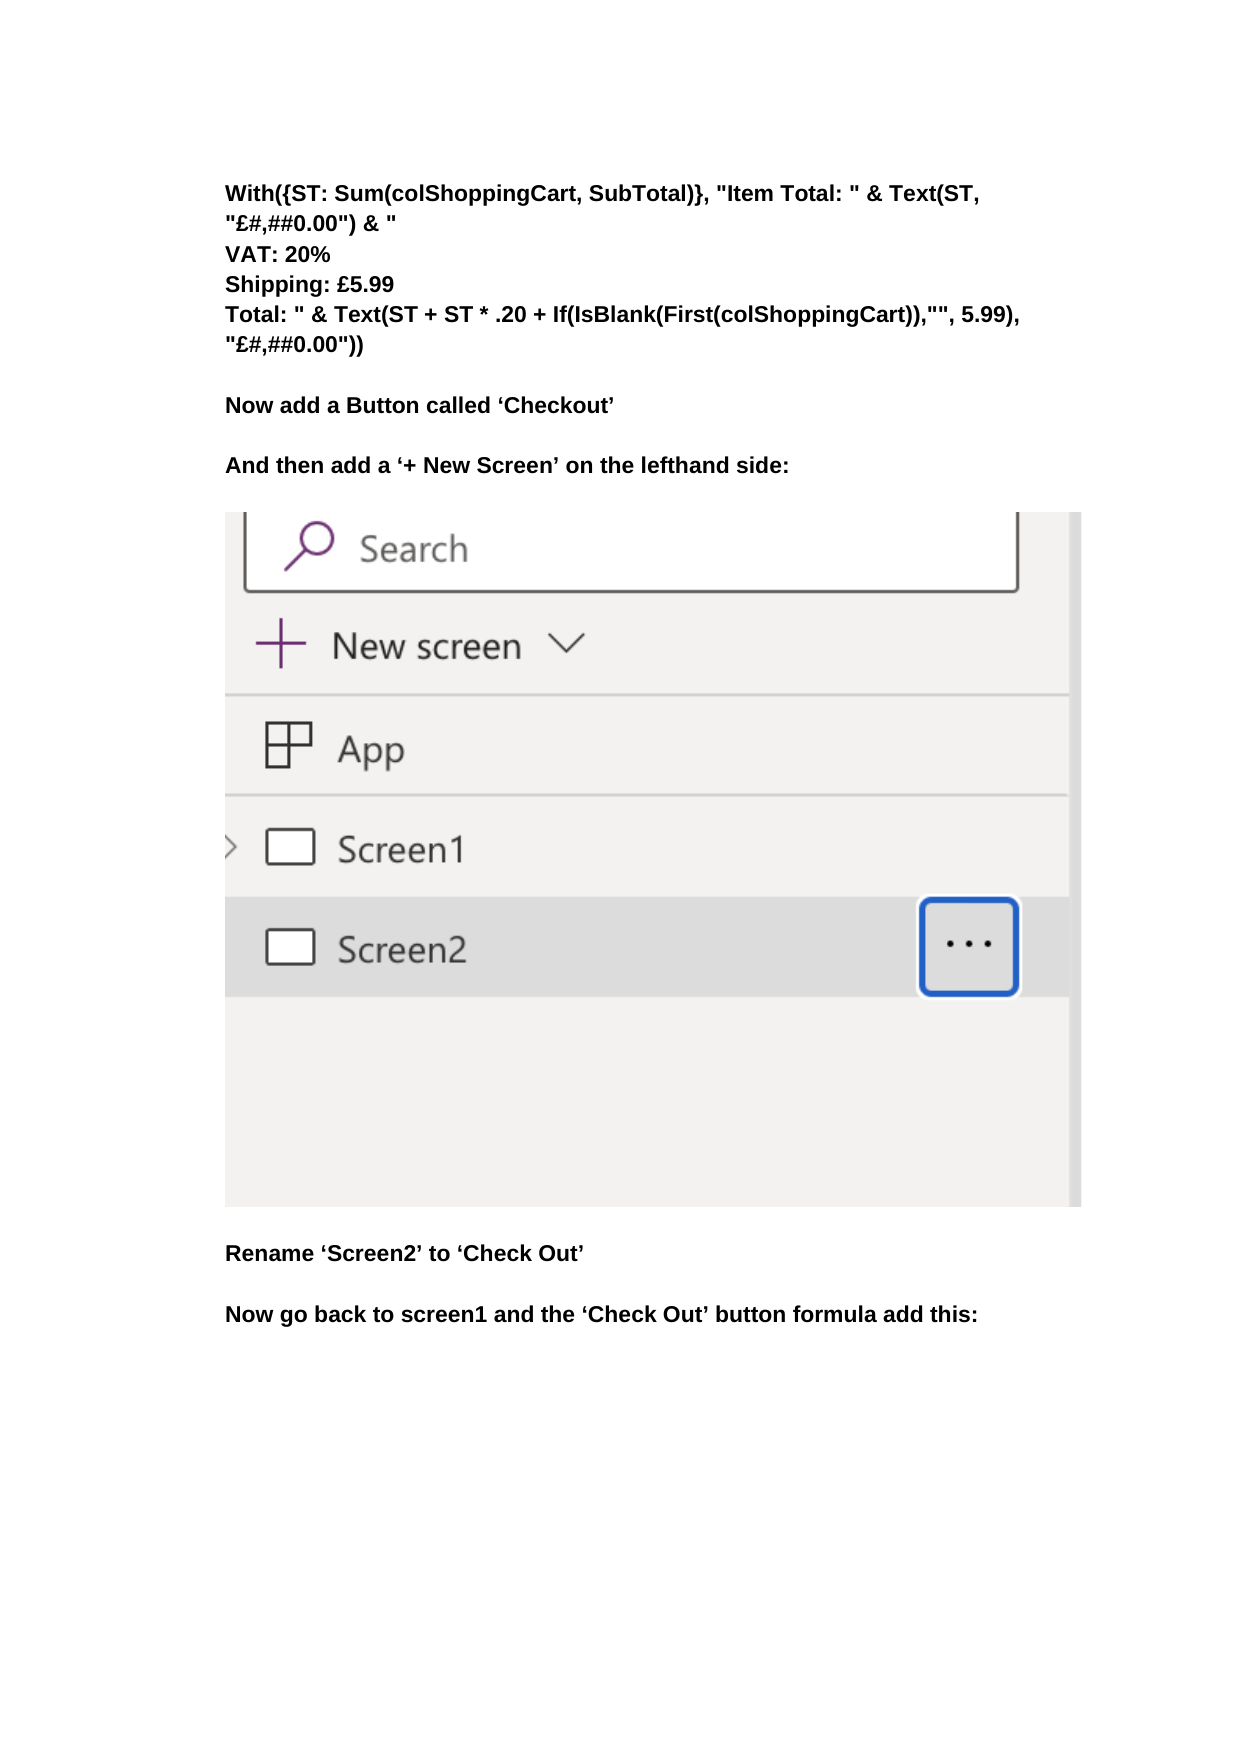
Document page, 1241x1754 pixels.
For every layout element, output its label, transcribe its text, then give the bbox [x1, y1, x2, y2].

text Now go back to screen1 and the ‘Check Out’ button formula add this: [225, 1301, 1090, 1327]
text Now add a Button called ‘Checkout’ [225, 392, 1090, 418]
text Rename ‘Screen2’ to ‘Check Out’ [225, 1240, 1090, 1267]
text And then add a ‘+ New Screen’ on the lefthand side: [225, 452, 1090, 478]
text Shipping: £5.99 [225, 271, 1090, 297]
text Total: " & Text(ST + ST * .20 + If(IsBlank(First(colShoppingCart)),"", 5.99), "£#,##0.00")) [225, 301, 1090, 358]
picture [225, 512, 1082, 1207]
text With({ST: Sum(colShoppingCart, SubTotal)}, "Item Total: " & Text(ST, "£#,##0.00") & " [225, 180, 1090, 237]
text VAT: 20% [225, 241, 1090, 267]
